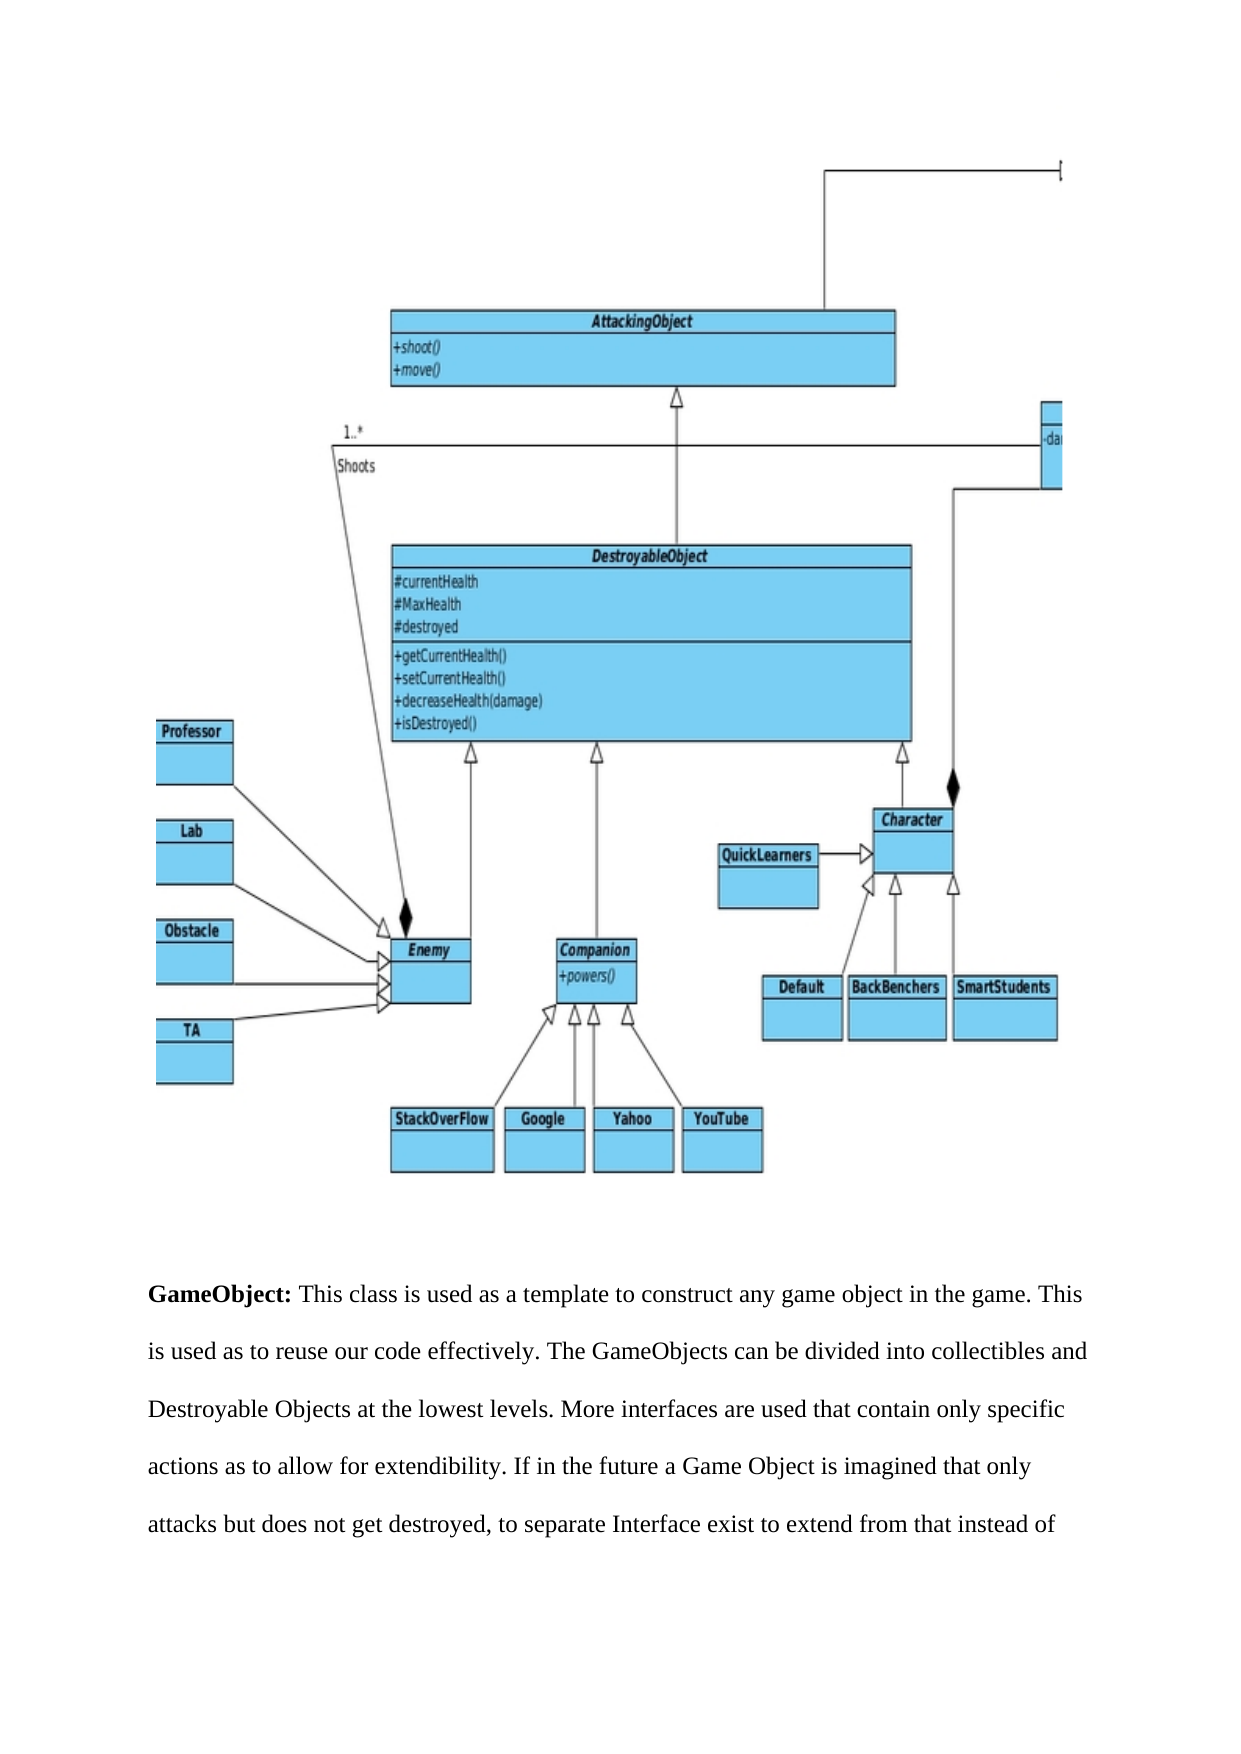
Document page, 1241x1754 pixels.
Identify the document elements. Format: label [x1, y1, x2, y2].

picture [156, 56, 1063, 1178]
text [148, 1279, 1093, 1537]
